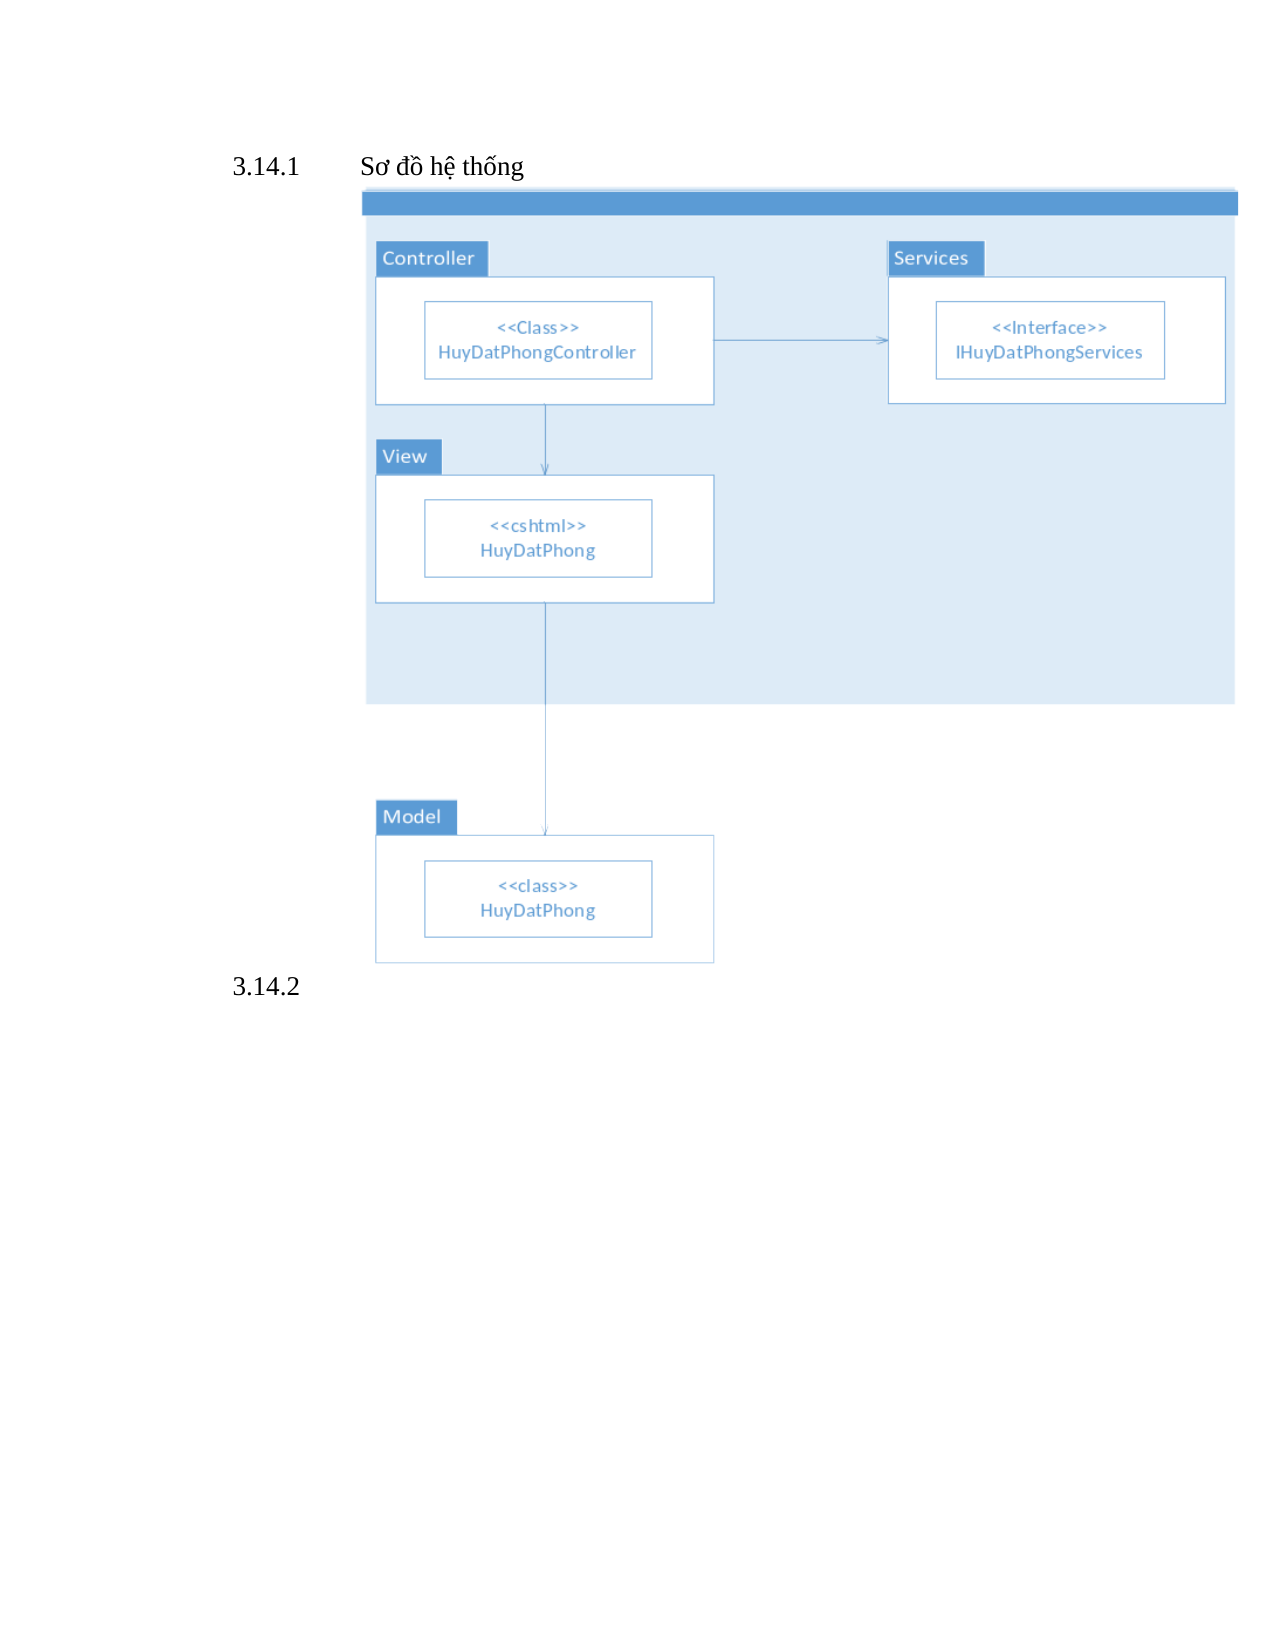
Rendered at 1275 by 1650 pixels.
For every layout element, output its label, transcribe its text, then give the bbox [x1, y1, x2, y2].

list Sơ đồ hệ thống [300, 150, 1125, 965]
